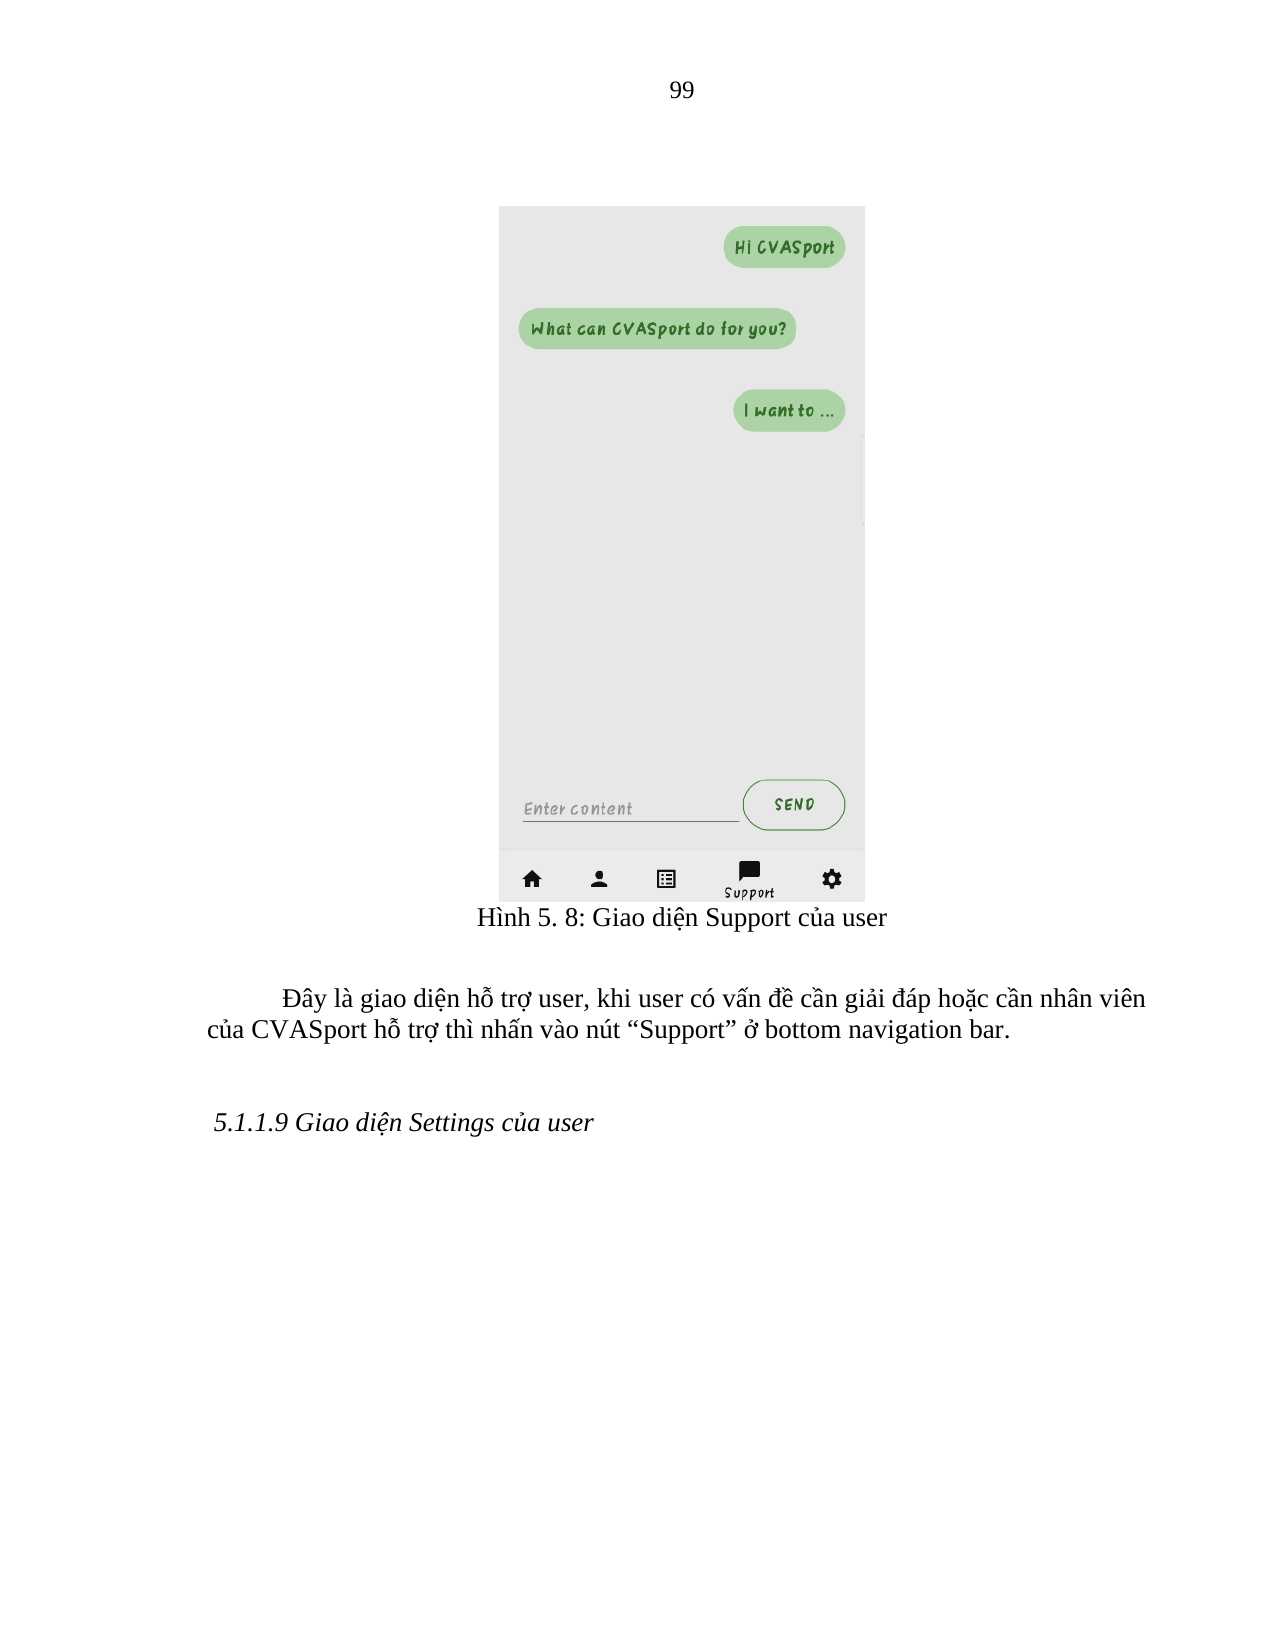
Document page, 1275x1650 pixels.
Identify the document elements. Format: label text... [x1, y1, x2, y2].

list 5.1.1.9 Giao diện Settings của user [207, 1107, 1157, 1138]
text Đây là giao diện hỗ trợ user, khi user có vấn đề cần giải đáp hoặc cần nhân viên của CVASport hỗ trợ thì nhấn vào nút “Support” ở bottom navigation bar. [207, 982, 1157, 1044]
picture [498, 206, 865, 902]
text Hình 5. 8: Giao diện Support của user [207, 901, 1157, 932]
